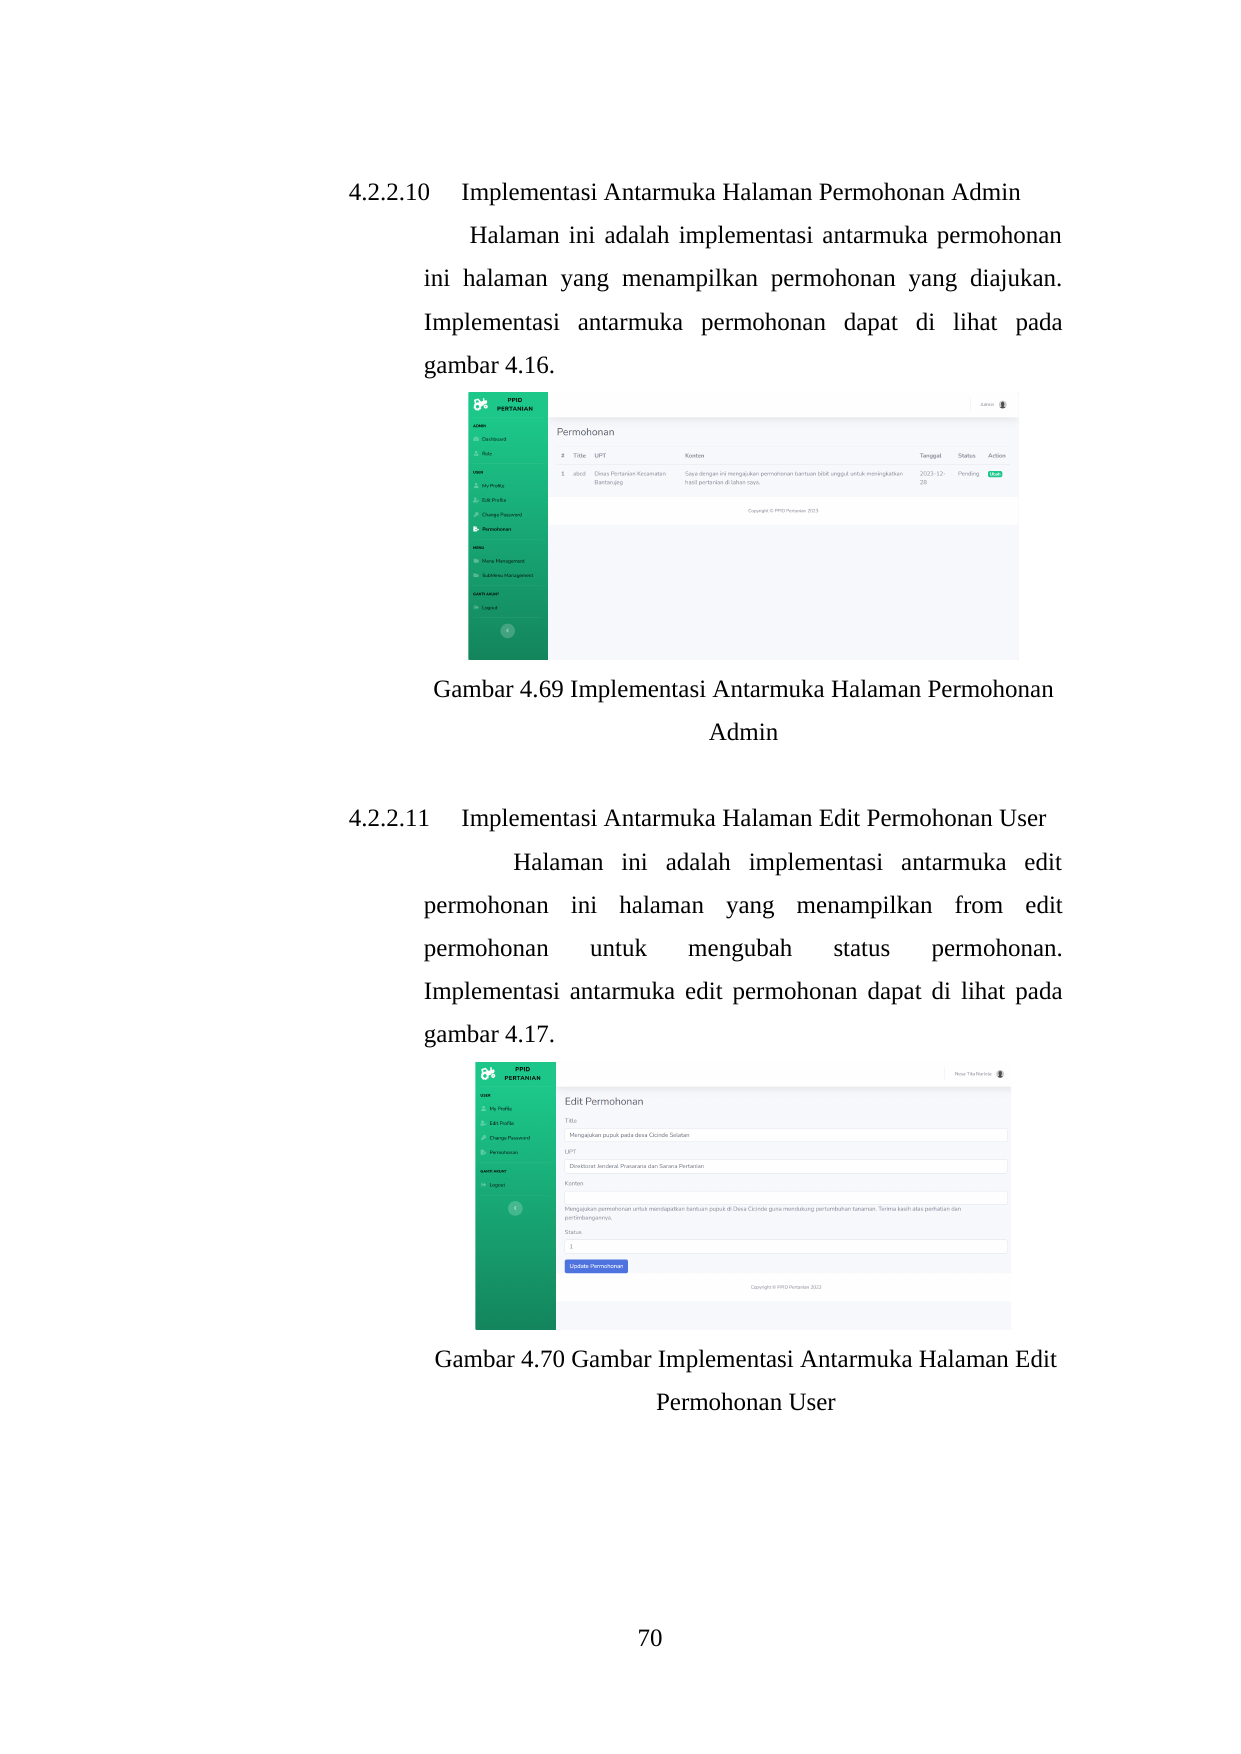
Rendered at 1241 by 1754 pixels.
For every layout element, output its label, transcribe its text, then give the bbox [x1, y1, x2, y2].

list Implementasi Antarmuka Halaman Edit Permohonan User [349, 803, 1063, 832]
picture [475, 1062, 1012, 1330]
list Implementasi Antarmuka Halaman Permohonan Admin [349, 177, 1063, 206]
picture [468, 392, 1019, 660]
list Halaman ini adalah implementasi antarmuka edit permohonan ini halaman yang menampilkan from edit permohonan untuk mengubah status permohonan. Implementasi antarmuka edit permohonan dapat di lihat pada gambar 4.17. [424, 847, 1063, 1048]
list Halaman ini adalah implementasi antarmuka permohonan ini halaman yang menampilkan permohonan yang diajukan. Implementasi antarmuka permohonan dapat di lihat pada gambar 4.16. [424, 220, 1063, 378]
